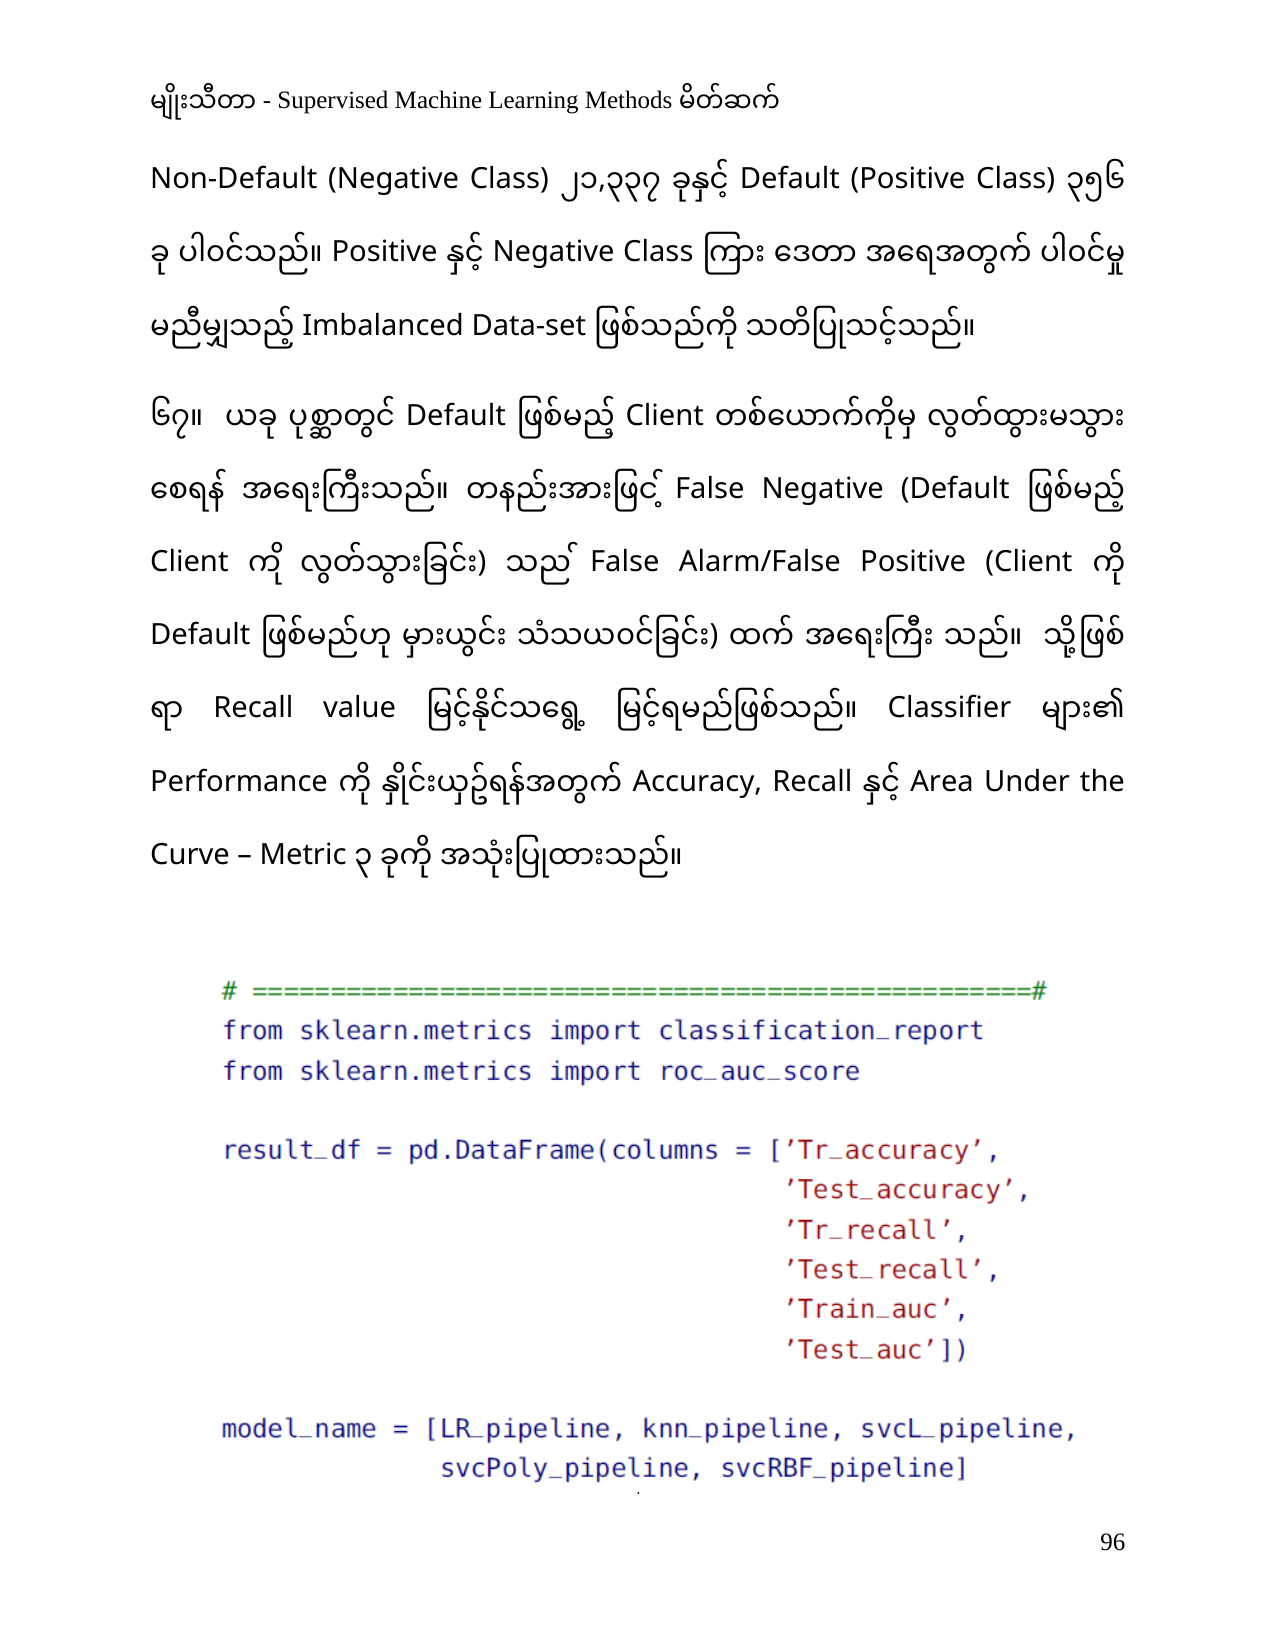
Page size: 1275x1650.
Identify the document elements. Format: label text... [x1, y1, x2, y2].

text ၆၇။ ယခု ပုစ္ဆာတွင် Default ဖြစ်မည့် Client တစ်ယောက်ကိုမှ လွတ်ထွားမသွားစေရန် အရေးကြီးသည်။ တနည်းအားဖြင့် False Negative (Default ဖြစ်မည့် Client ကို လွတ်သွားခြင်း) သည် False Alarm/False Positive (Client ကို Default ဖြစ်မည်ဟု မှားယွင်း သံသယ၀င်ခြင်း) ထက် အရေးကြီး သည်။ သို့ဖြစ်ရာ Recall value မြင့်နိုင်သရွေ့ မြင့်ရမည်ဖြစ်သည်။ Classifier များ၏ Performance ကို နှိုင်းယှဥ်ရန်အတွက် Accuracy, Recall နှင့် Area Under the Curve – Metric ၃ ခုကို အသုံးပြုထားသည်။ [150, 386, 1125, 889]
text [150, 150, 1125, 360]
